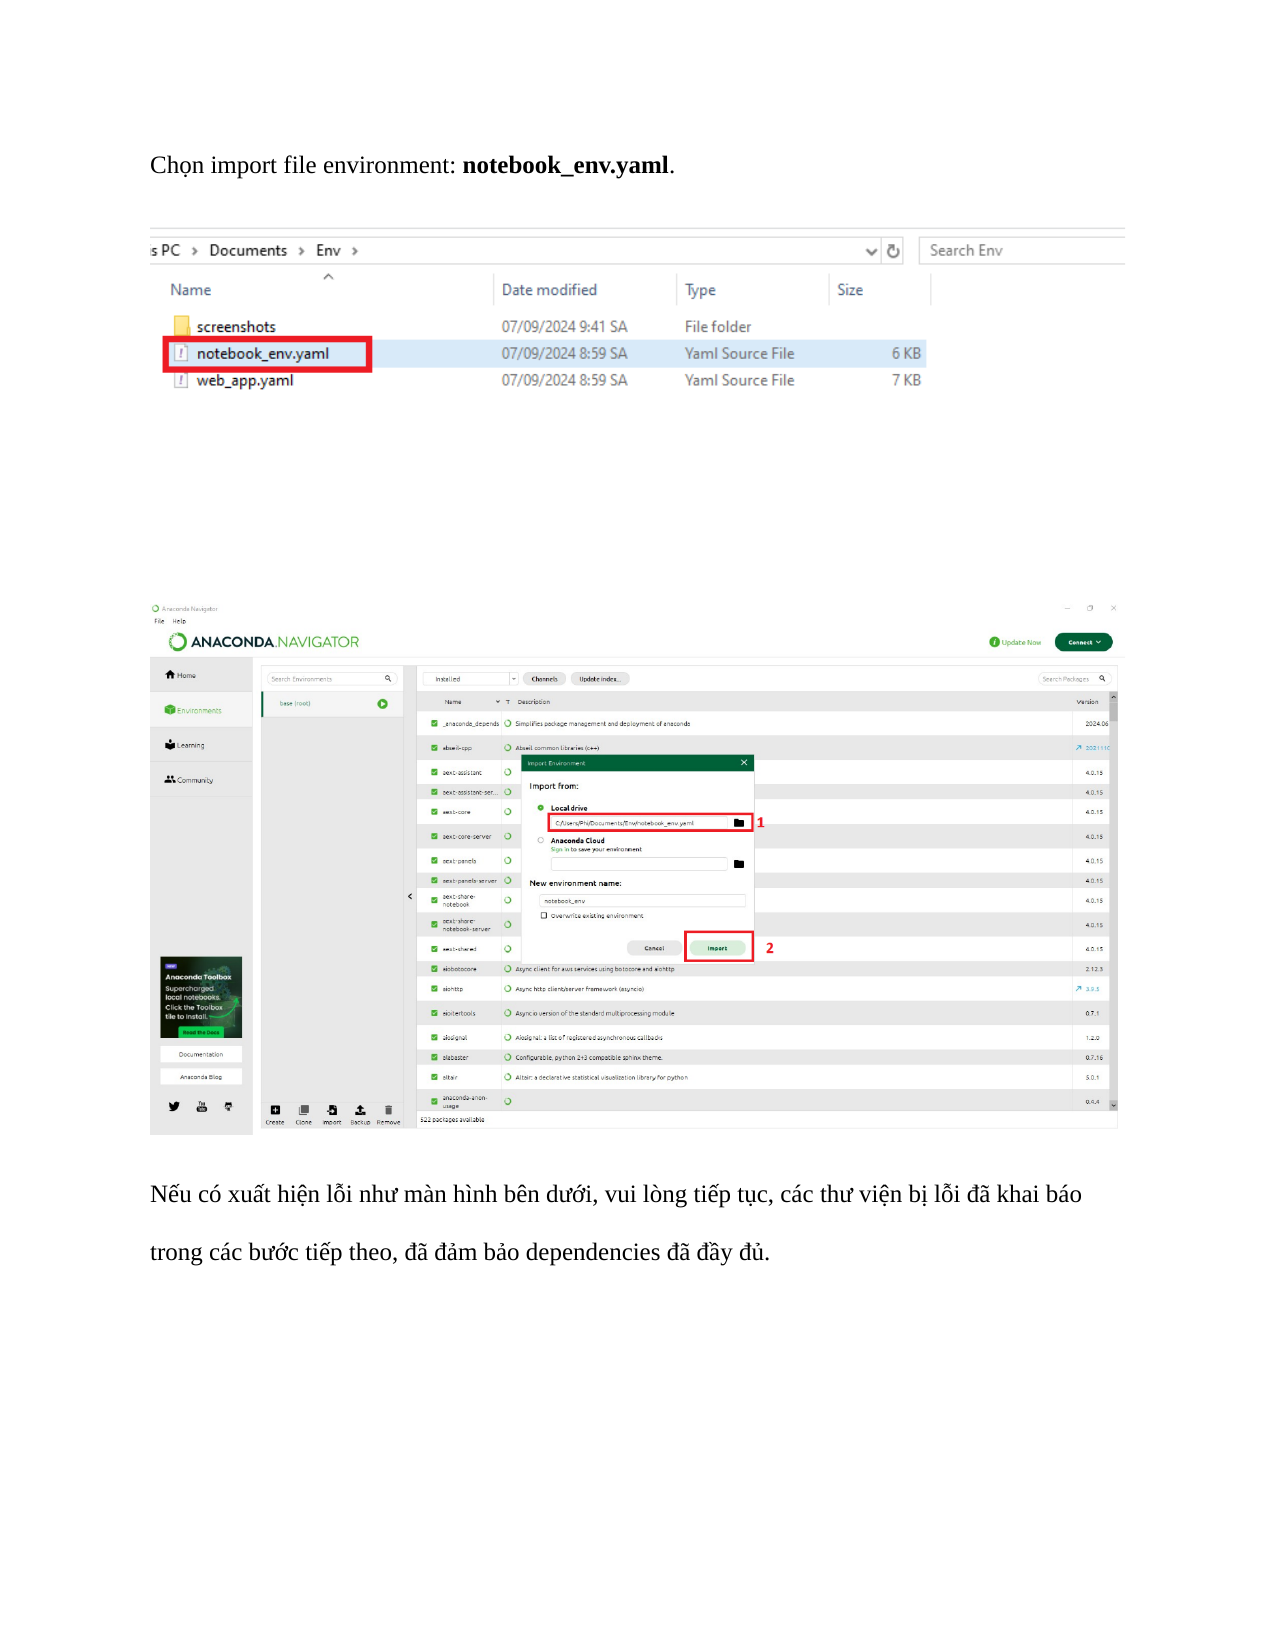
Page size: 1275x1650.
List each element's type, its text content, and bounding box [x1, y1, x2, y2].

picture [150, 604, 1125, 1135]
picture [150, 224, 1125, 560]
text Chọn import file environment: notebook_env.yaml. [150, 150, 1125, 179]
text Nếu có xuất hiện lỗi như màn hình bên dưới, vui lòng tiếp tục, các thư viện bị lỗi đã khai báo trong các bước tiếp theo, đã đảm bảo dependencies đã đầy đủ. [150, 1179, 1125, 1266]
